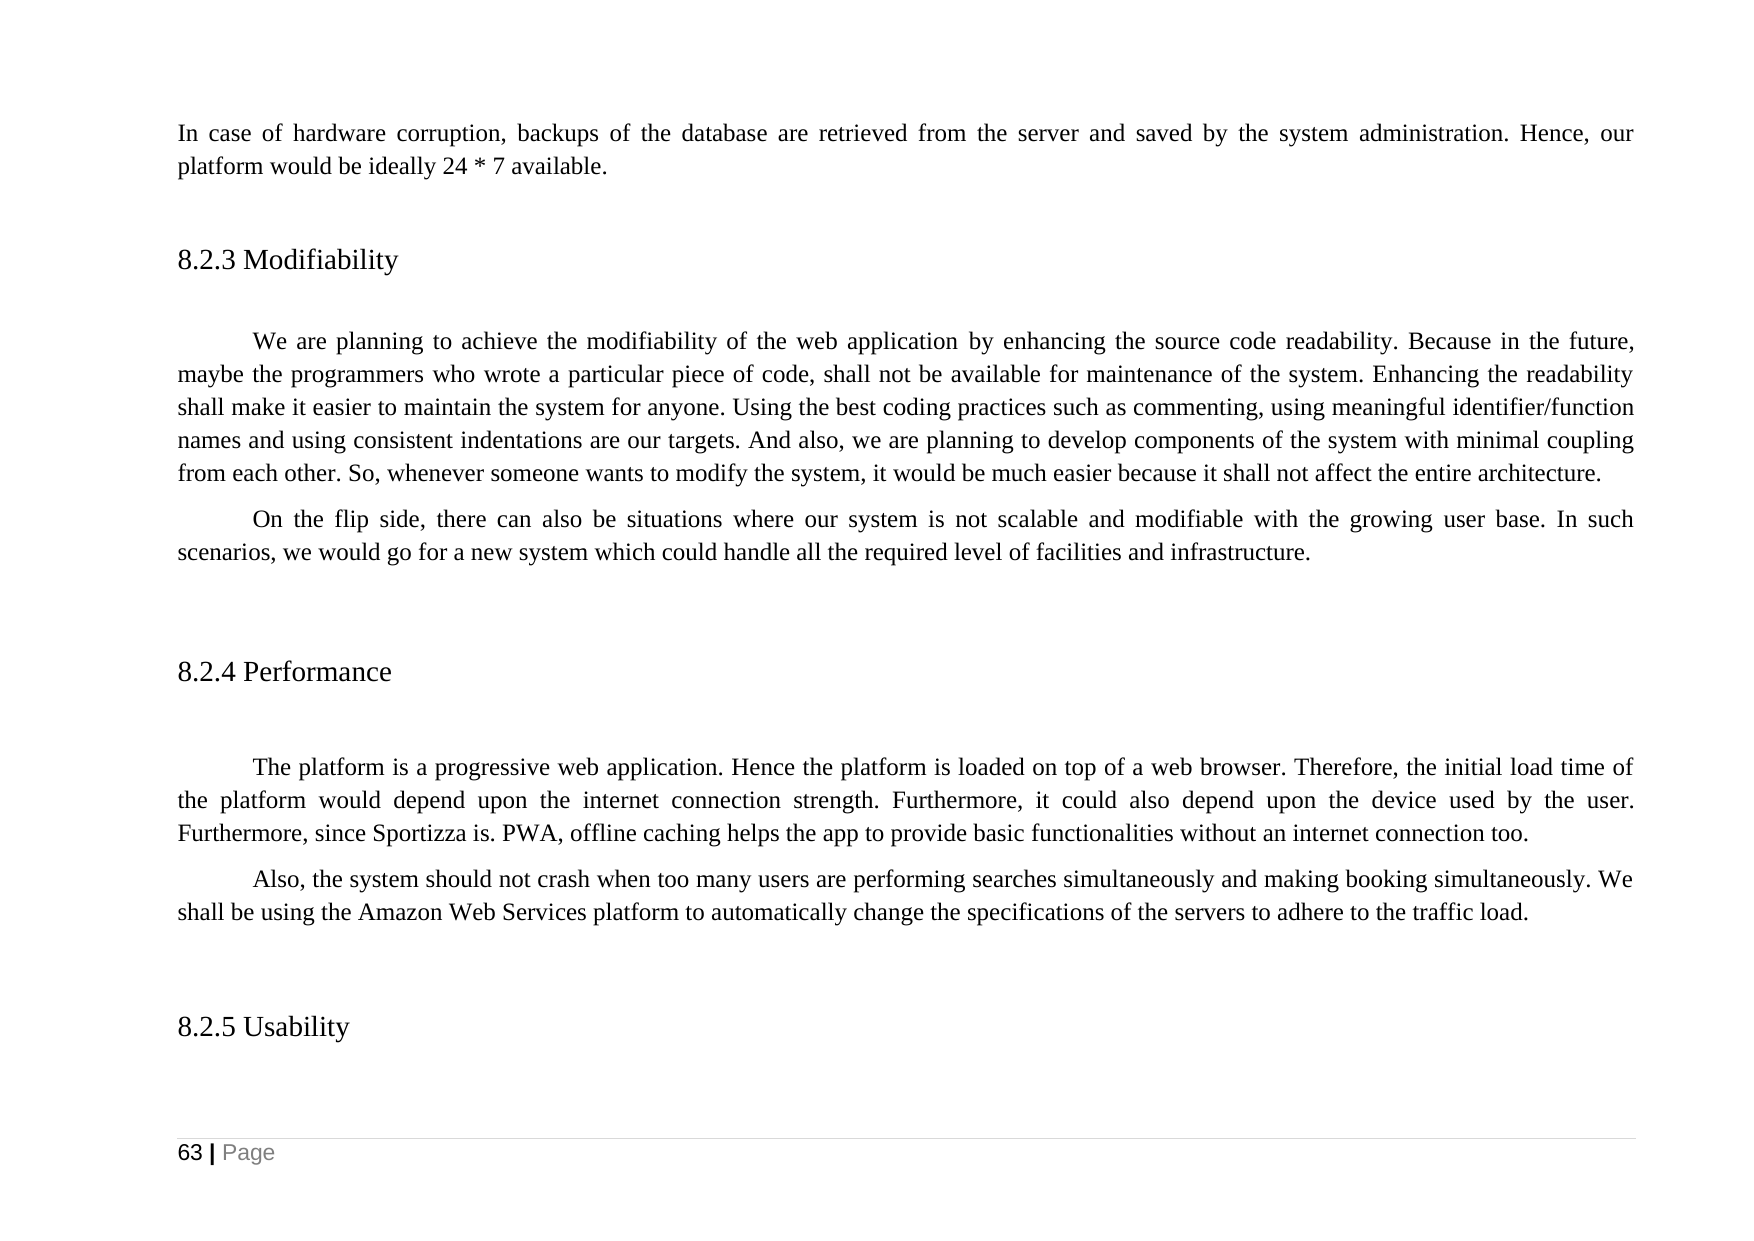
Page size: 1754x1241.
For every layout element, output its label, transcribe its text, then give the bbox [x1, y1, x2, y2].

text Also, the system should not crash when too many users are performing searches simultaneously and making booking simultaneously. We shall be using the Amazon Web Services platform to automatically change the specifications of the servers to adhere to the traffic load. [177, 864, 1636, 926]
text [177, 118, 1636, 180]
text The platform is a progressive web application. Hence the platform is loaded on top of a web browser. Therefore, the initial load time of the platform would depend upon the internet connection strength. Furthermore, it could also depend upon the device used by the user. Furthermore, since Sportizza is. PWA, offline caching helps the app to provide basic functionalities without an internet connection too. [177, 752, 1636, 847]
text 8.2.3 Modifiability [177, 242, 1636, 276]
subtitle 8.2.4 Performance [177, 654, 1636, 688]
text On the flip side, there can also be situations where our system is not scalable and modifiable with the growing user base. In such scenarios, we would go for a new system which could handle all the required level of facilities and infrastructure. [177, 504, 1636, 566]
subtitle 8.2.5 Usability [177, 1009, 1636, 1042]
text We are planning to achieve the modifiability of the web application by enhancing the source code readability. Because in the future, maybe the programmers who wrote a particular piece of code, shall not be available for maintenance of the system. Enhancing the readability shall make it easier to maintain the system for anyone. Using the best coding practices such as commenting, using meaningful identifier/function names and using consistent indentations are our targets. And also, we are planning to develop components of the system with minimal coupling from each other. So, whenever someone wants to modify the system, it would be much easier because it shall not affect the entire architecture. [177, 326, 1636, 487]
